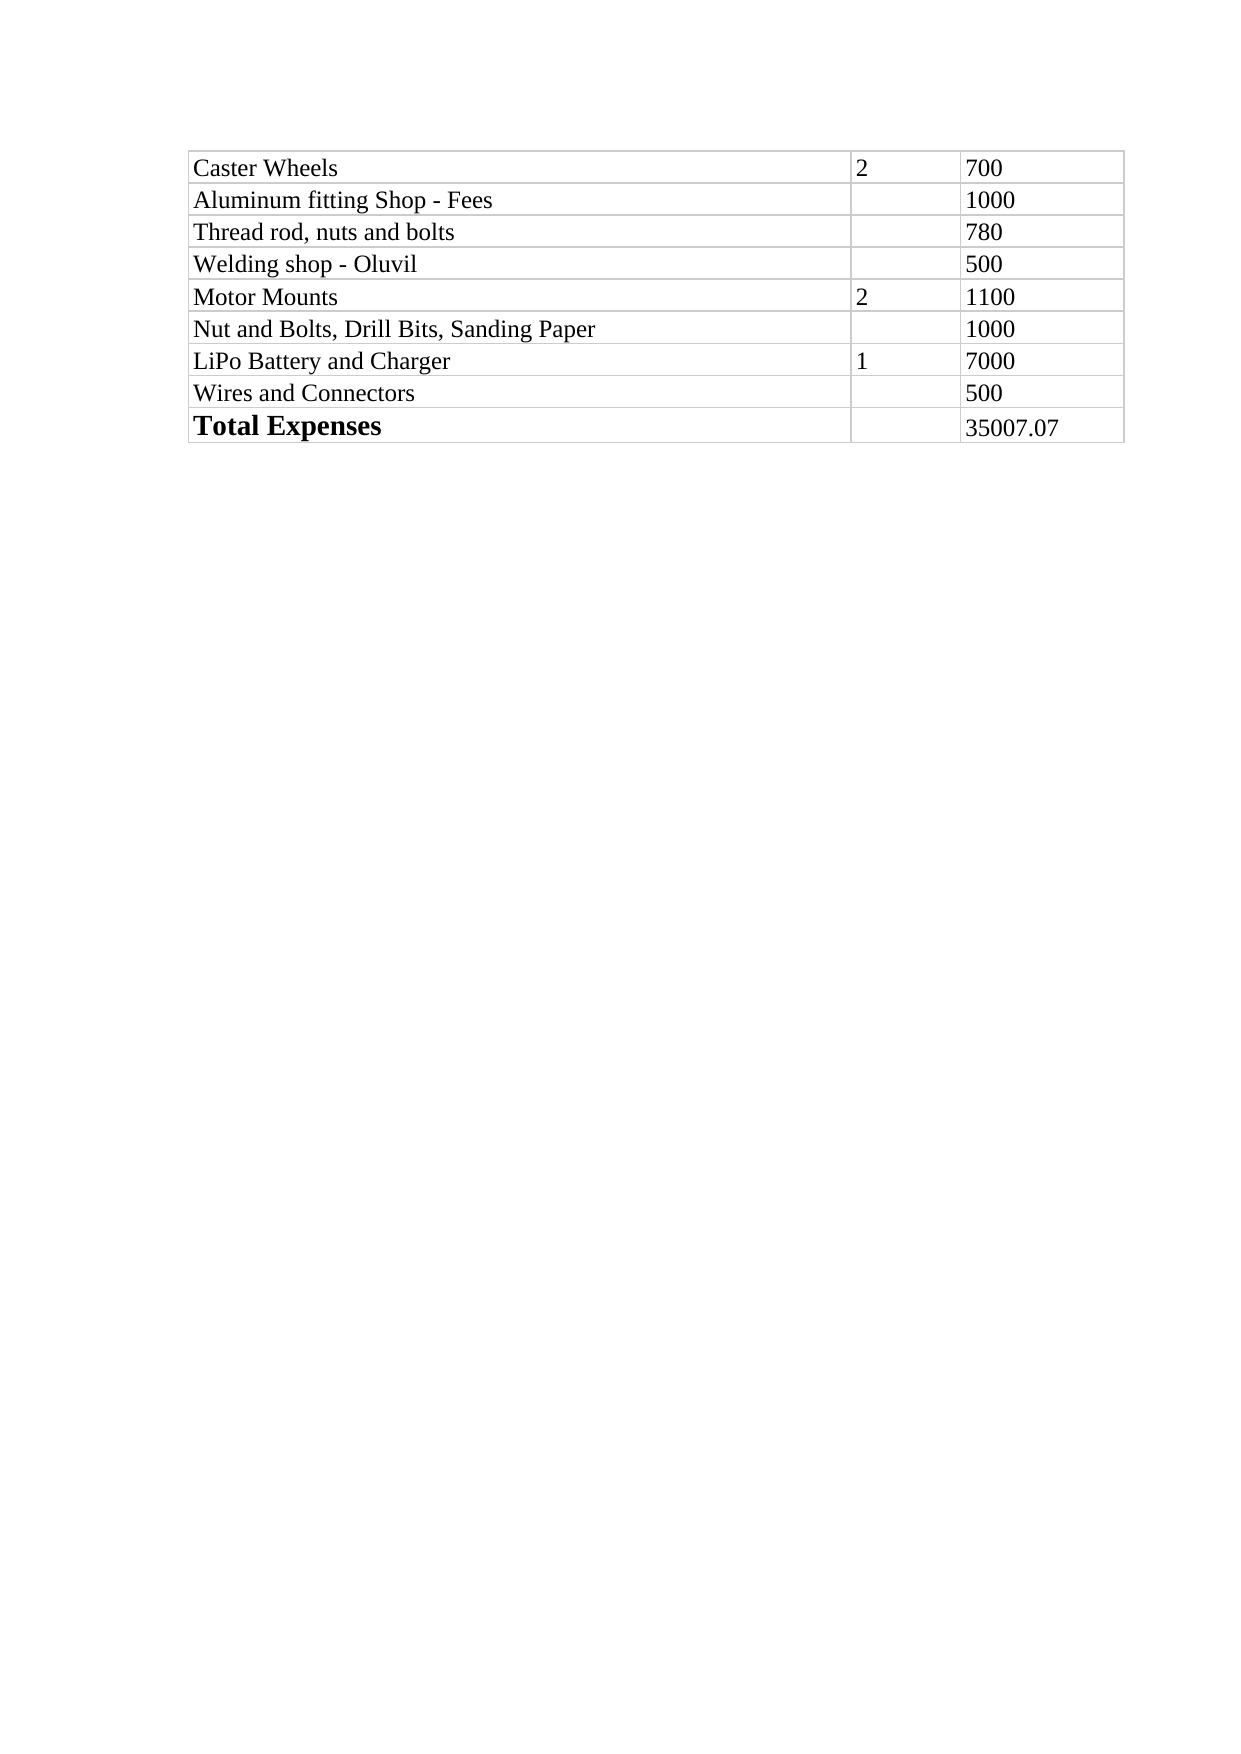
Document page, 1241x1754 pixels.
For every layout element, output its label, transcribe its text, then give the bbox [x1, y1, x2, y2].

table_cell [852, 248, 960, 278]
table_cell 1100 [961, 280, 1123, 310]
table_cell Aluminum fitting Shop - Fees [189, 184, 850, 214]
table_cell 700 [961, 152, 1123, 182]
table_cell [852, 376, 960, 407]
table_cell 500 [961, 248, 1123, 278]
table_cell Wires and Connectors [189, 376, 850, 407]
table_cell Total Expenses [189, 408, 850, 442]
table_cell 780 [961, 216, 1123, 246]
table_cell LiPo Battery and Charger [189, 344, 850, 374]
table_cell Nut and Bolts, Drill Bits, Sanding Paper [189, 312, 850, 342]
table_cell 2 [852, 152, 960, 182]
table_cell Motor Mounts [189, 280, 850, 310]
table_cell 35007.07 [961, 408, 1123, 442]
table_cell 1 [852, 344, 960, 374]
table_cell [852, 408, 960, 442]
table_cell Caster Wheels [189, 152, 850, 182]
table_cell 1000 [961, 312, 1123, 342]
table_cell 2 [852, 280, 960, 310]
table_cell Welding shop - Oluvil [189, 248, 850, 278]
table_cell [852, 184, 960, 214]
table_cell [852, 312, 960, 342]
table_cell Thread rod, nuts and bolts [189, 216, 850, 246]
table_cell 1000 [961, 184, 1123, 214]
table_cell 500 [961, 376, 1123, 407]
table_cell [852, 216, 960, 246]
table_cell 7000 [961, 344, 1123, 374]
